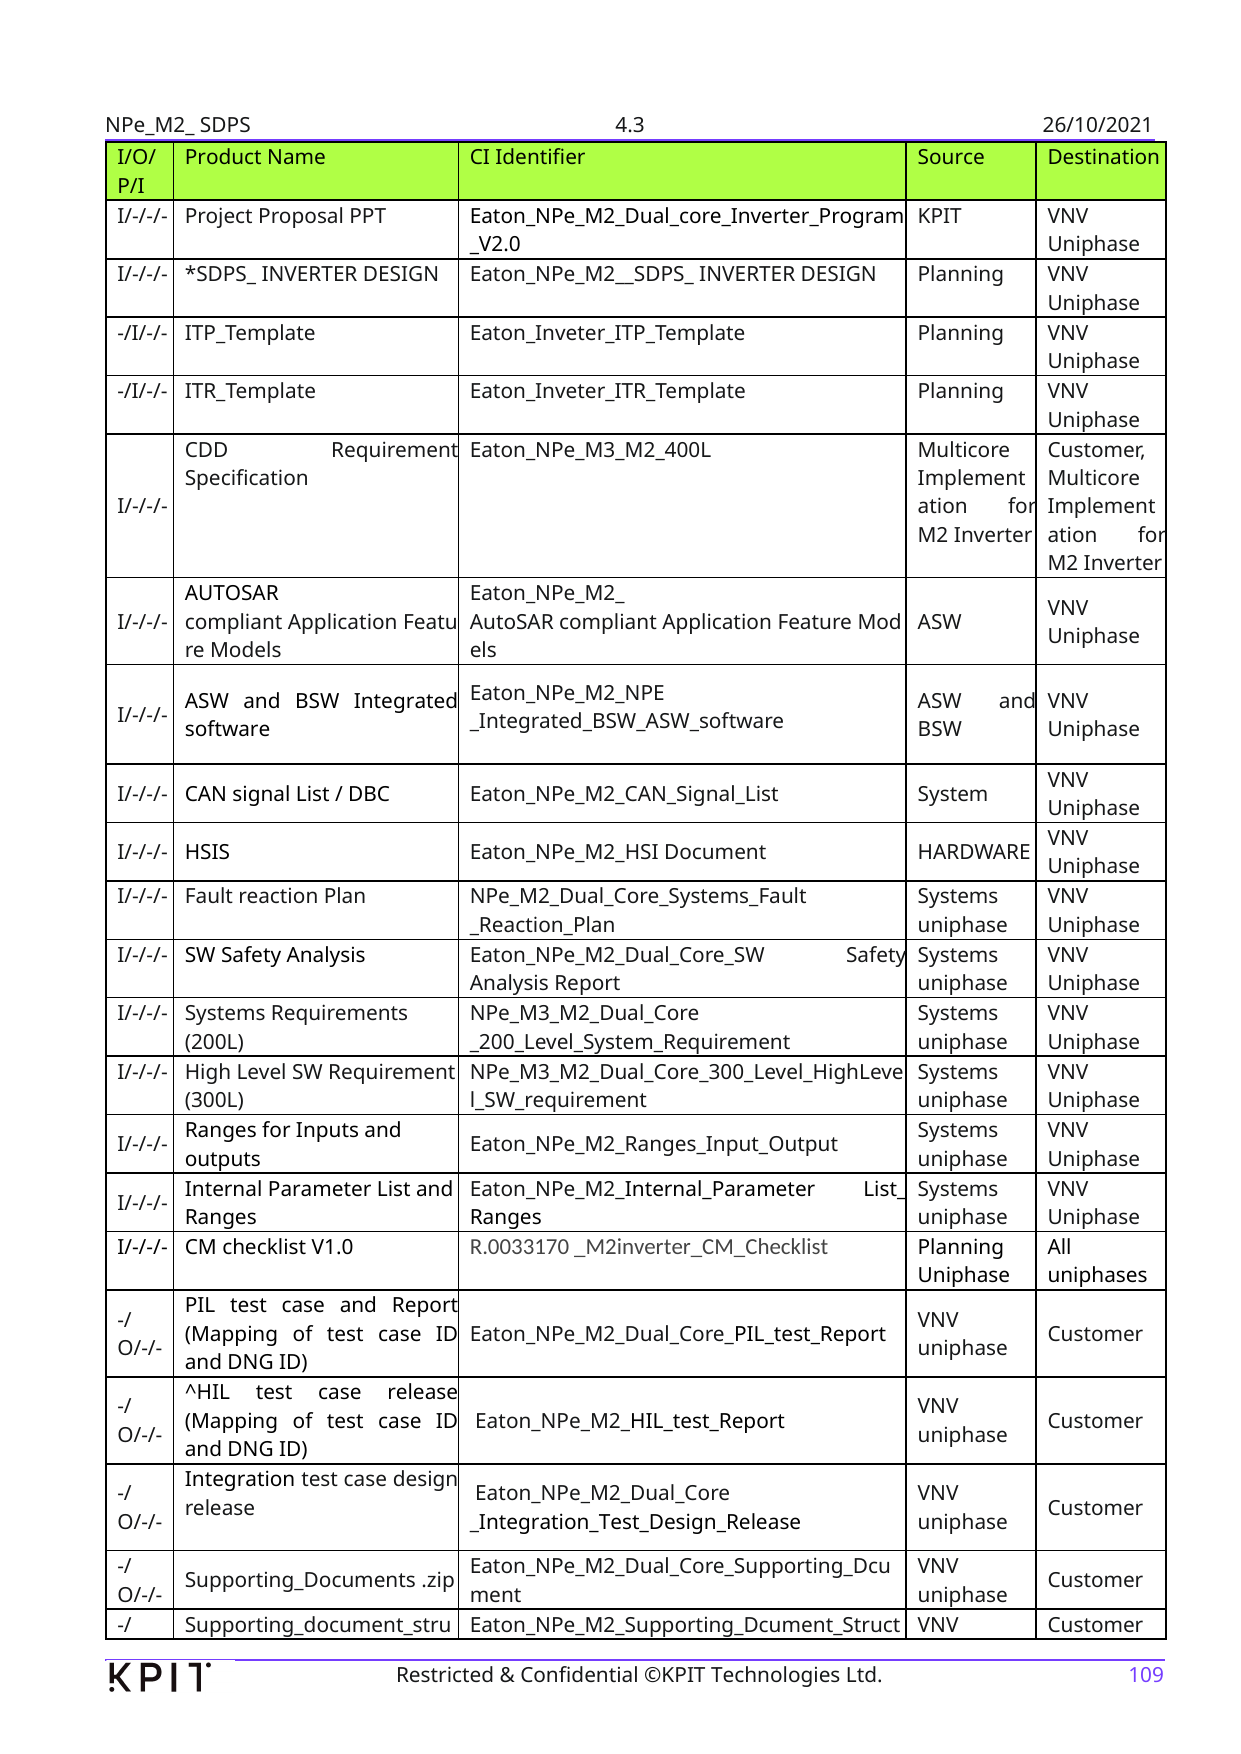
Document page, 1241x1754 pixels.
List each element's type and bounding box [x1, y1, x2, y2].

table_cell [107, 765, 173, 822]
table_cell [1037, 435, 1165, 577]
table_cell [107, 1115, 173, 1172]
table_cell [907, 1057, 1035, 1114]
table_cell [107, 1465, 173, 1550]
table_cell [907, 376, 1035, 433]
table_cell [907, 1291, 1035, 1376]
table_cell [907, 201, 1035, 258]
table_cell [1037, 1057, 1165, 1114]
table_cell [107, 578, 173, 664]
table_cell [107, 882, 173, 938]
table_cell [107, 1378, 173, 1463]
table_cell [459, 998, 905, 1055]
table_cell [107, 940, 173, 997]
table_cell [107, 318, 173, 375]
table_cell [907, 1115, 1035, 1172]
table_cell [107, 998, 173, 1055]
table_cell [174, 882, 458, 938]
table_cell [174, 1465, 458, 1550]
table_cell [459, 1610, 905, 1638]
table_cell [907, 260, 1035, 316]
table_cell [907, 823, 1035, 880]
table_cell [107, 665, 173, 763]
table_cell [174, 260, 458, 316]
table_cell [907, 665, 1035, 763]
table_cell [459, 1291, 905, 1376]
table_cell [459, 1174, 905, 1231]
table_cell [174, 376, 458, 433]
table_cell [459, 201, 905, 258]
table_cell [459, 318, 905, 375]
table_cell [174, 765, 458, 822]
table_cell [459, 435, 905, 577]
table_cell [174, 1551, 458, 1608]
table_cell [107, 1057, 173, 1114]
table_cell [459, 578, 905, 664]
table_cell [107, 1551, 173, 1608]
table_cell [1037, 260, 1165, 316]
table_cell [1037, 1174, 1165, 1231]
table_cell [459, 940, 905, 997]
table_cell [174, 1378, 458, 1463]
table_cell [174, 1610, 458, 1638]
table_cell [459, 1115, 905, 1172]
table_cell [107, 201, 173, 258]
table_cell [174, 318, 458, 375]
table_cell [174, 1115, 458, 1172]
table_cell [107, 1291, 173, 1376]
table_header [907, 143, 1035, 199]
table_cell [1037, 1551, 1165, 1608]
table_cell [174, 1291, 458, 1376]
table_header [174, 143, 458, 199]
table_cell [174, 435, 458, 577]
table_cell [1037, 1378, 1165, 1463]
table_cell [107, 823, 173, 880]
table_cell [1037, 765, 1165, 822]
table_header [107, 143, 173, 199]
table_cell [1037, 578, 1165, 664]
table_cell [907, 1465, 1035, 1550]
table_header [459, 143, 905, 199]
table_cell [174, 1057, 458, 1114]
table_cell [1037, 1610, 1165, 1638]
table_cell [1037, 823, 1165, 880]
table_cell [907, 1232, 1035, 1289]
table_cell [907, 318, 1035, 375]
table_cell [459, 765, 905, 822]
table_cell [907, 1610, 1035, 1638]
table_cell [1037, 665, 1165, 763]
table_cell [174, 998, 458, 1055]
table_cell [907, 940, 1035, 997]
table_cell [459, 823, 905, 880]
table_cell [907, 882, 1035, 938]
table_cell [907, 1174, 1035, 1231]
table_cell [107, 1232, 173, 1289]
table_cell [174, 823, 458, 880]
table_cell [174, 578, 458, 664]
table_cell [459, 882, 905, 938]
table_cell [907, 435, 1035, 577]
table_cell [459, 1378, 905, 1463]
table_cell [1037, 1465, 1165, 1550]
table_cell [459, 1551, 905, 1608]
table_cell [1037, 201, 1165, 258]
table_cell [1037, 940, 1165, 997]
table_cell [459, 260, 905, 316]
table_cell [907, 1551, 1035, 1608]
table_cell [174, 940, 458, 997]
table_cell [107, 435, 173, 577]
picture [106, 1660, 235, 1697]
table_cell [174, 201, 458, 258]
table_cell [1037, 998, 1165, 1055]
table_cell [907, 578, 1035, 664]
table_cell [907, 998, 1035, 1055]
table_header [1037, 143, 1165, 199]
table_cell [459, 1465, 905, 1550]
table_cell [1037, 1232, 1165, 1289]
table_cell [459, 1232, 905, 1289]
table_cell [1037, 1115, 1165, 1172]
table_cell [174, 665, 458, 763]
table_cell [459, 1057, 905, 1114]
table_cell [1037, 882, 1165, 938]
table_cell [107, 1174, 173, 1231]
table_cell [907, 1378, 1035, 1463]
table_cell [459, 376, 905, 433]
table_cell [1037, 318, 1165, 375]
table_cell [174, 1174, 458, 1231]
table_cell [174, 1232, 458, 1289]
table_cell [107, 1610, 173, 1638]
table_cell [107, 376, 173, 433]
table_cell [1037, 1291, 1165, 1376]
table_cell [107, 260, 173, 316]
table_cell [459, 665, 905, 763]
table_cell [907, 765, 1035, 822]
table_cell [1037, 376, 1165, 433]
